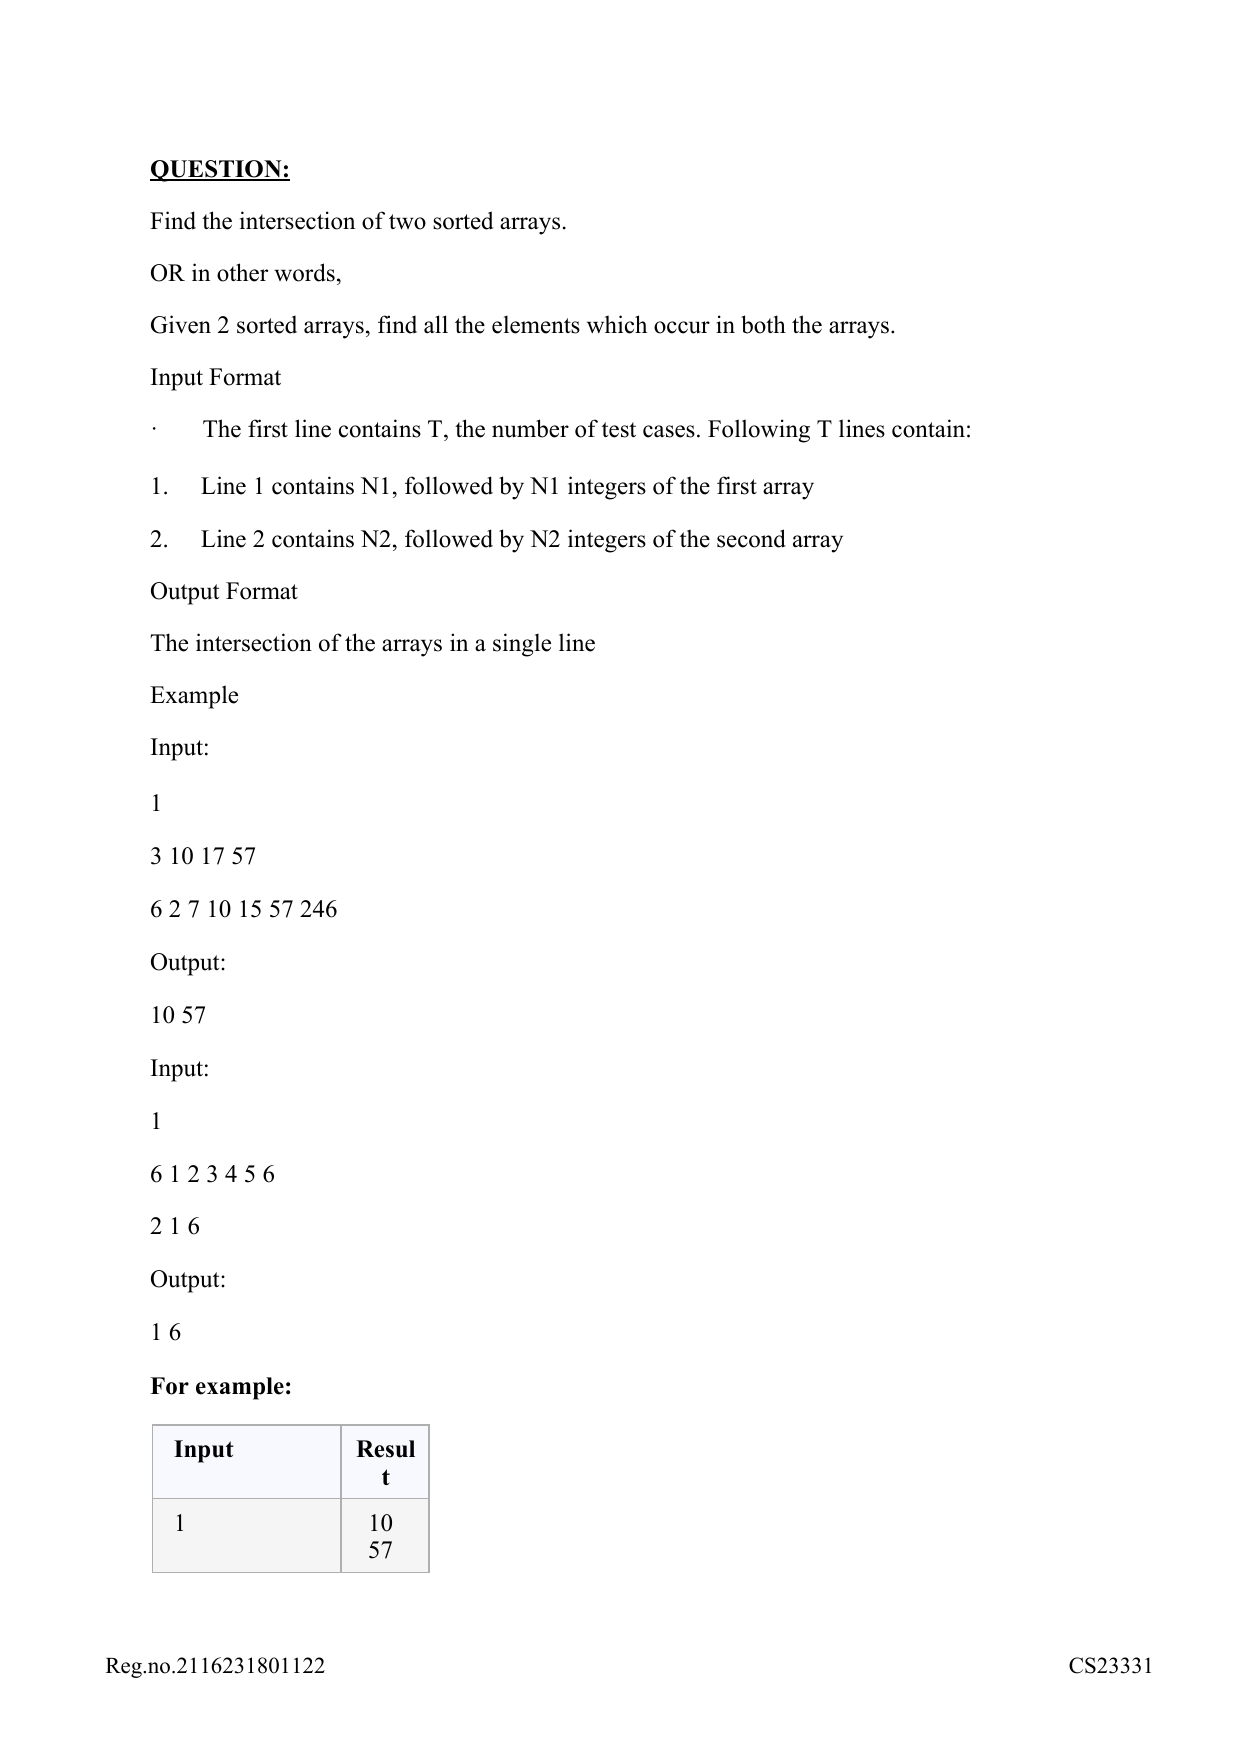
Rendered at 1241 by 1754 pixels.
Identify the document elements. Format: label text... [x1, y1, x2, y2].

text 1 6 [150, 1318, 1155, 1346]
text 6 2 7 10 15 57 246 [150, 895, 1155, 923]
text Find the intersection of two sorted arrays. OR in other words, [150, 207, 593, 287]
text Input: [150, 733, 1155, 761]
text · The first line contains T, the number of test cases. Following T lines contain: [150, 416, 1155, 443]
text Input: [150, 1054, 1155, 1082]
table_header Result [342, 1426, 428, 1498]
text 1 [150, 789, 1155, 817]
text 2 1 6 [150, 1212, 1155, 1240]
table_header Input [153, 1426, 340, 1498]
table_cell 10 57 [342, 1499, 428, 1572]
text Output: [150, 948, 1155, 976]
text 3 10 17 57 [150, 842, 1155, 870]
text QUESTION: [150, 155, 1155, 183]
text 6 1 2 3 4 5 6 [150, 1160, 1155, 1188]
text The intersection of the arrays in a single line Example [150, 629, 673, 709]
text Given 2 sorted arrays, find all the elements which occur in both the arrays. Input Format [150, 311, 897, 391]
list Line 1 contains N1, followed by N1 integers of the first array [150, 472, 1155, 500]
text For example: [150, 1372, 1155, 1399]
text Output: [150, 1265, 1155, 1293]
text 10 57 [150, 1001, 1155, 1029]
list Line 2 contains N2, followed by N2 integers of the second array Output Format [150, 525, 843, 605]
text 1 [150, 1107, 1155, 1134]
table_cell 1 [153, 1499, 340, 1572]
